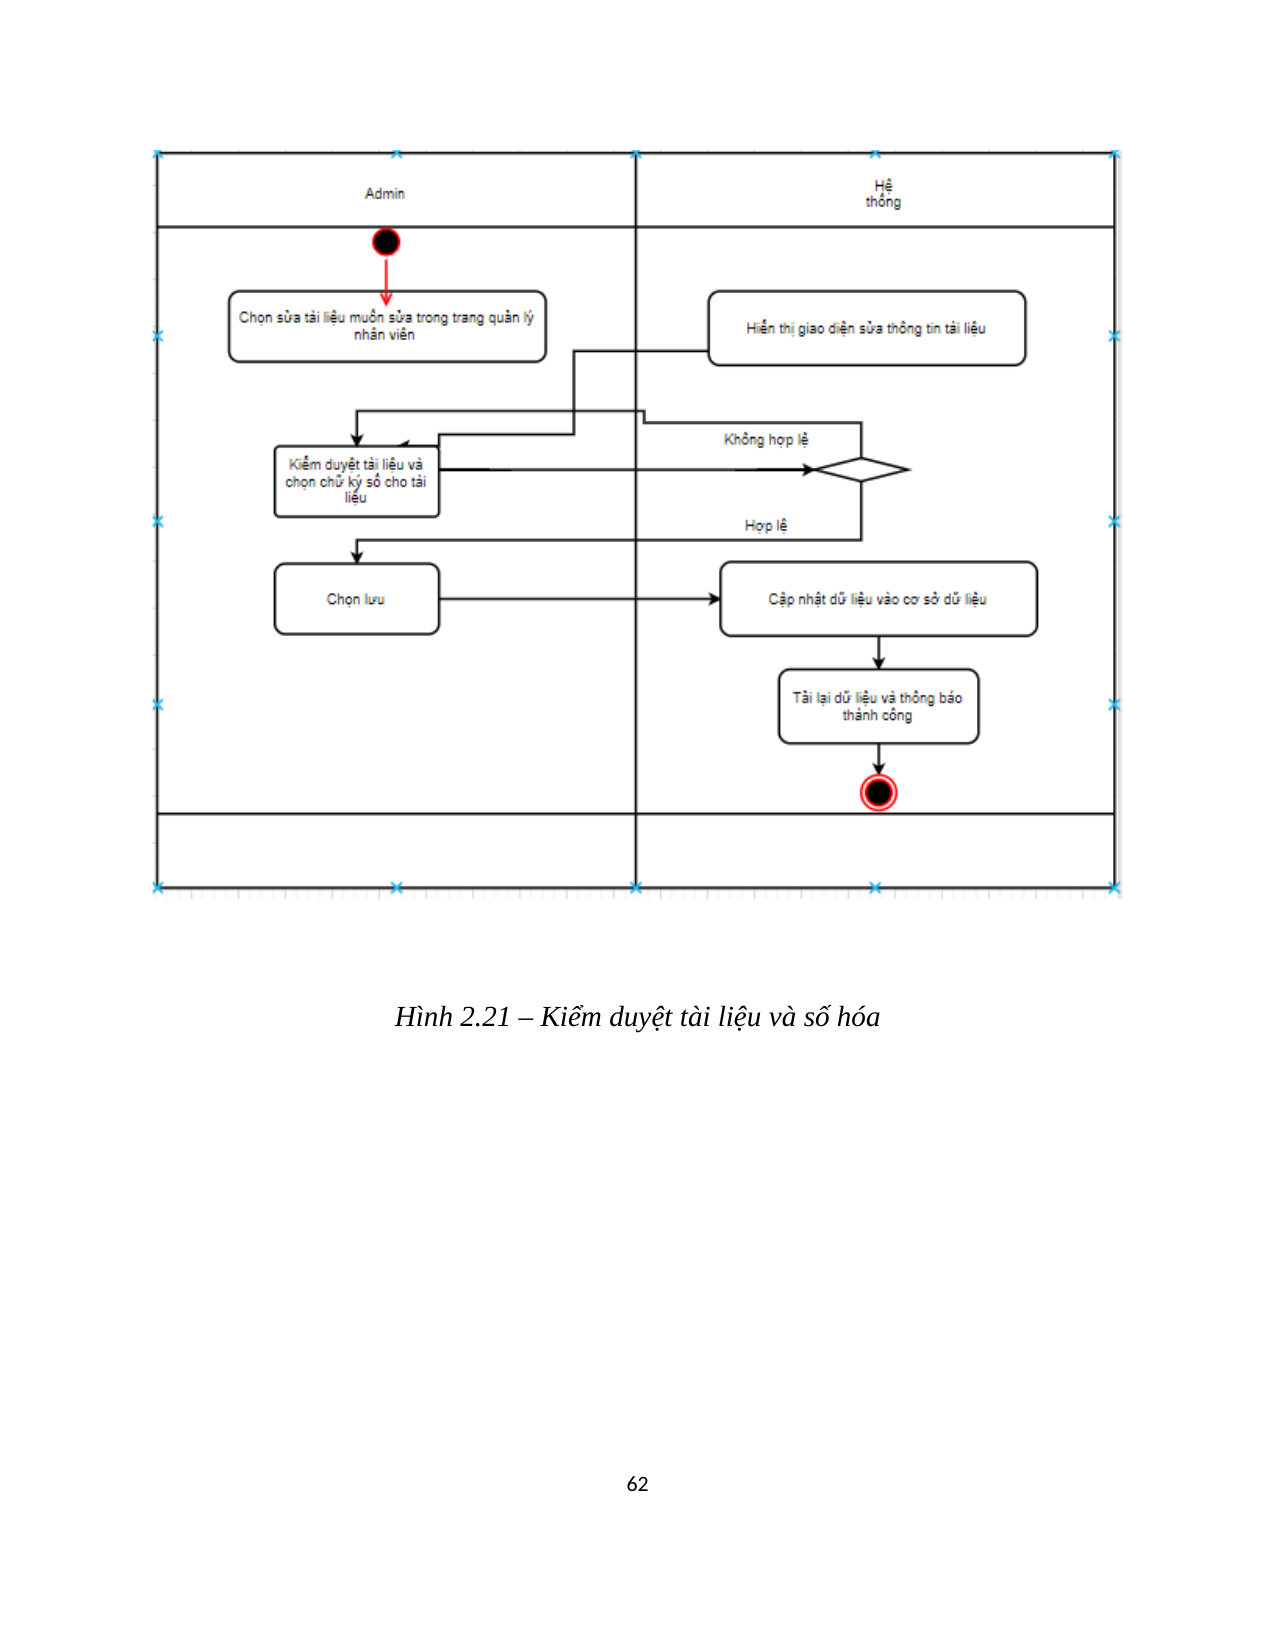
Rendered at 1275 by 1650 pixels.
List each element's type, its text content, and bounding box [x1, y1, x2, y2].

picture [152, 150, 1123, 899]
text Hình 2.21 – Kiểm duyệt tài liệu và số hóa [150, 999, 1125, 1032]
